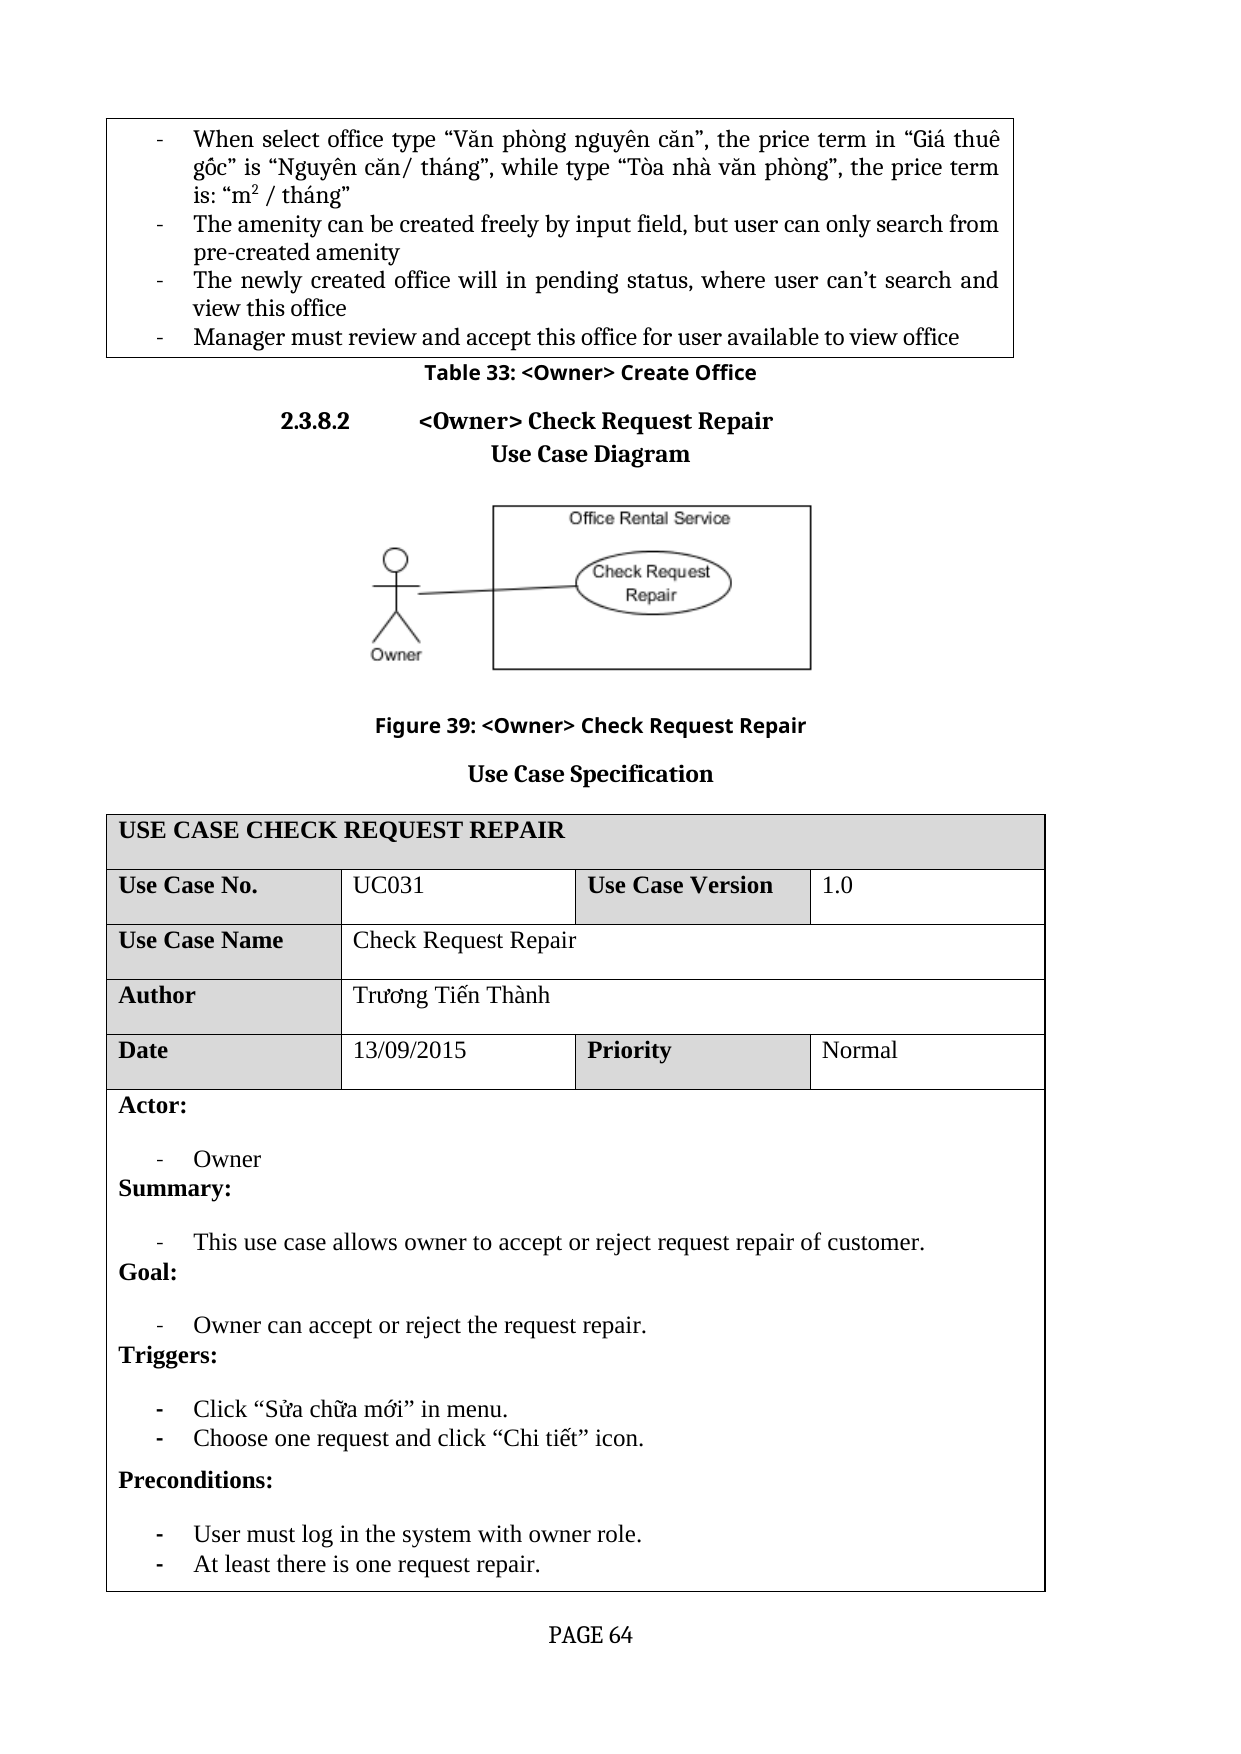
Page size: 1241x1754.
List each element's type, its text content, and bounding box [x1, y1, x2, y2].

table_cell Author [107, 980, 341, 1034]
table_cell Use Case Version [576, 870, 810, 924]
table_cell UC031 [342, 870, 575, 924]
picture [363, 493, 818, 686]
table_header USE CASE CHECK REQUEST REPAIR [107, 815, 1044, 869]
text Use Case Diagram [118, 440, 1063, 469]
table_cell 1.0 [811, 870, 1044, 924]
text Use Case Specification [118, 760, 1063, 789]
table_cell Priority [576, 1035, 810, 1089]
subtitle <Owner> Check Request Repair [281, 407, 1063, 436]
table_cell Use Case Name [107, 925, 341, 979]
table_cell Trương Tiến Thành [342, 980, 1044, 1034]
table_cell Date [107, 1035, 341, 1089]
table_cell Check Request Repair [342, 925, 1044, 979]
table_cell 13/09/2015 [342, 1035, 575, 1089]
table_cell Use Case No. [107, 870, 341, 924]
table_cell Normal [811, 1035, 1044, 1089]
